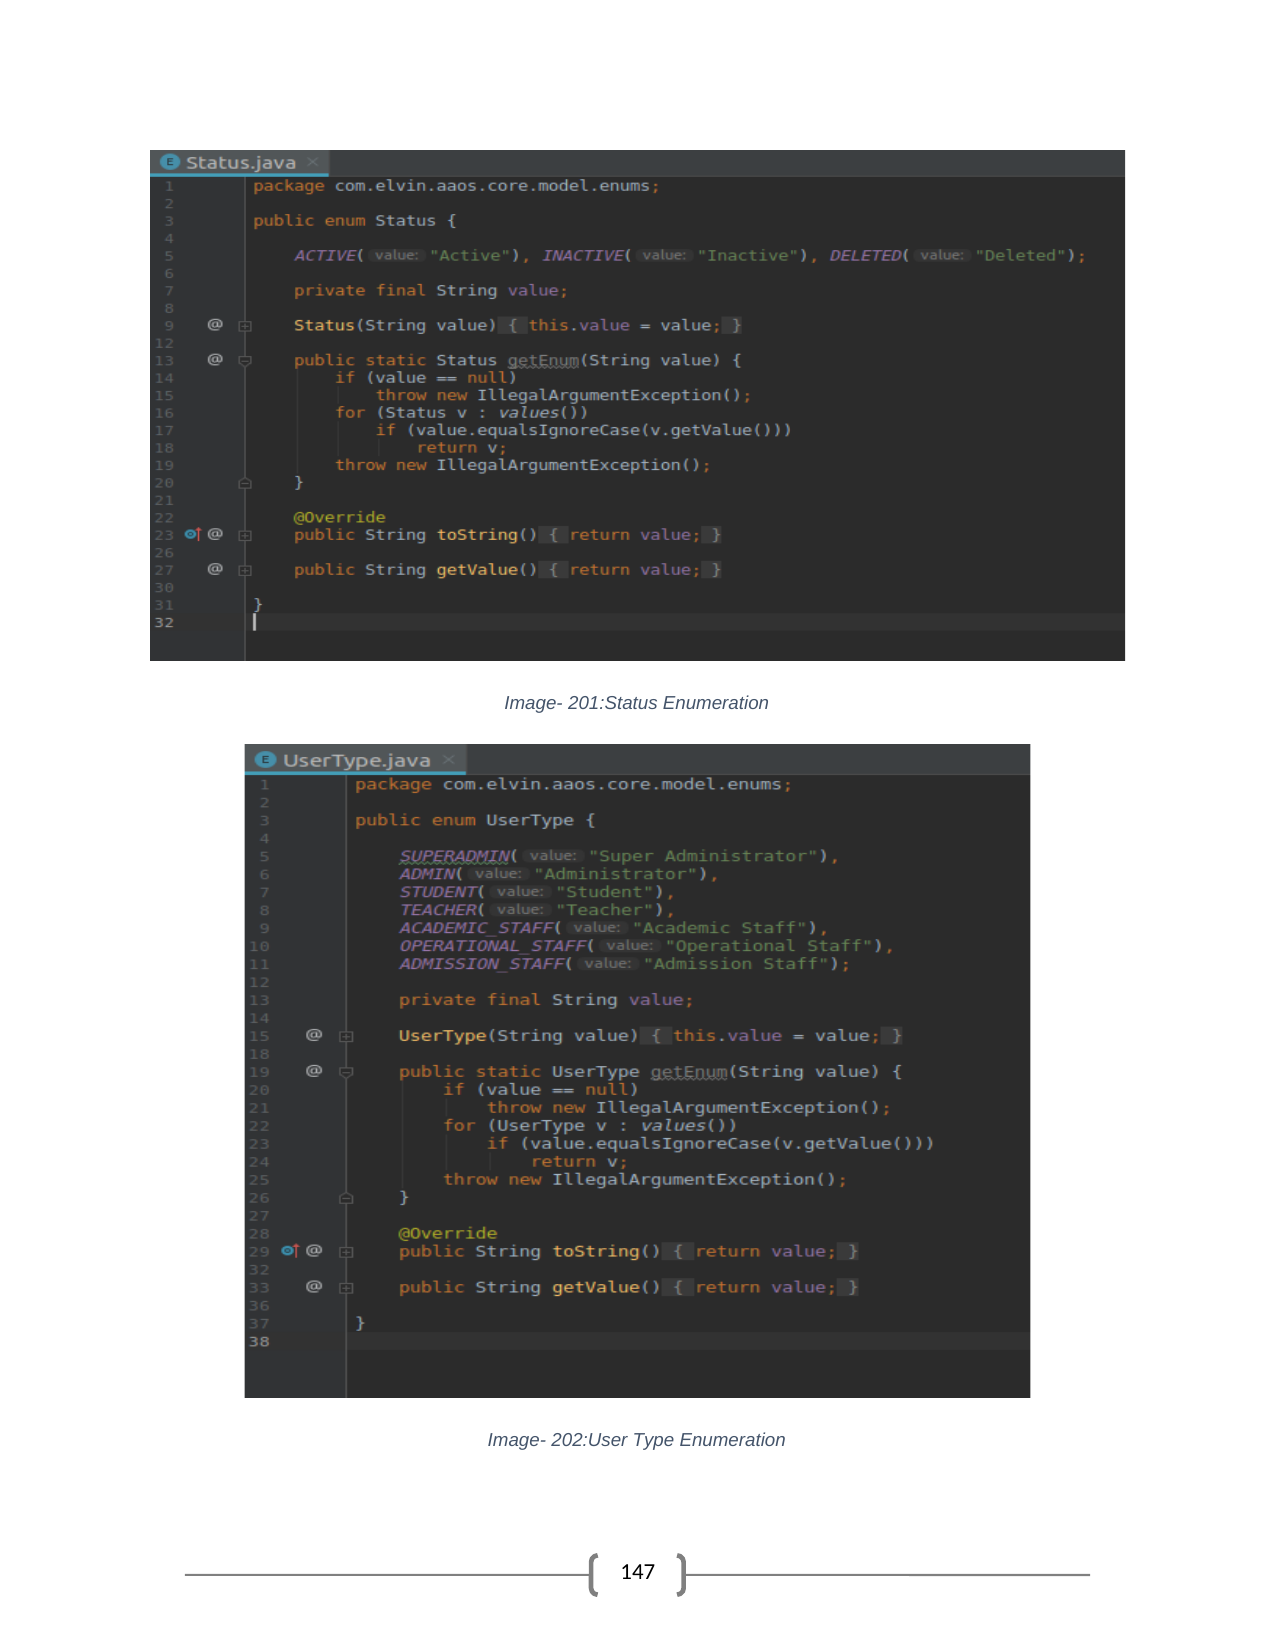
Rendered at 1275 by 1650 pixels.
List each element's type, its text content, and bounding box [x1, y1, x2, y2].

text Image- 202:User Type Enumeration [150, 1428, 1125, 1450]
picture [244, 744, 1031, 1398]
text Image- 201:Status Enumeration [150, 692, 1125, 713]
picture [150, 150, 1125, 661]
